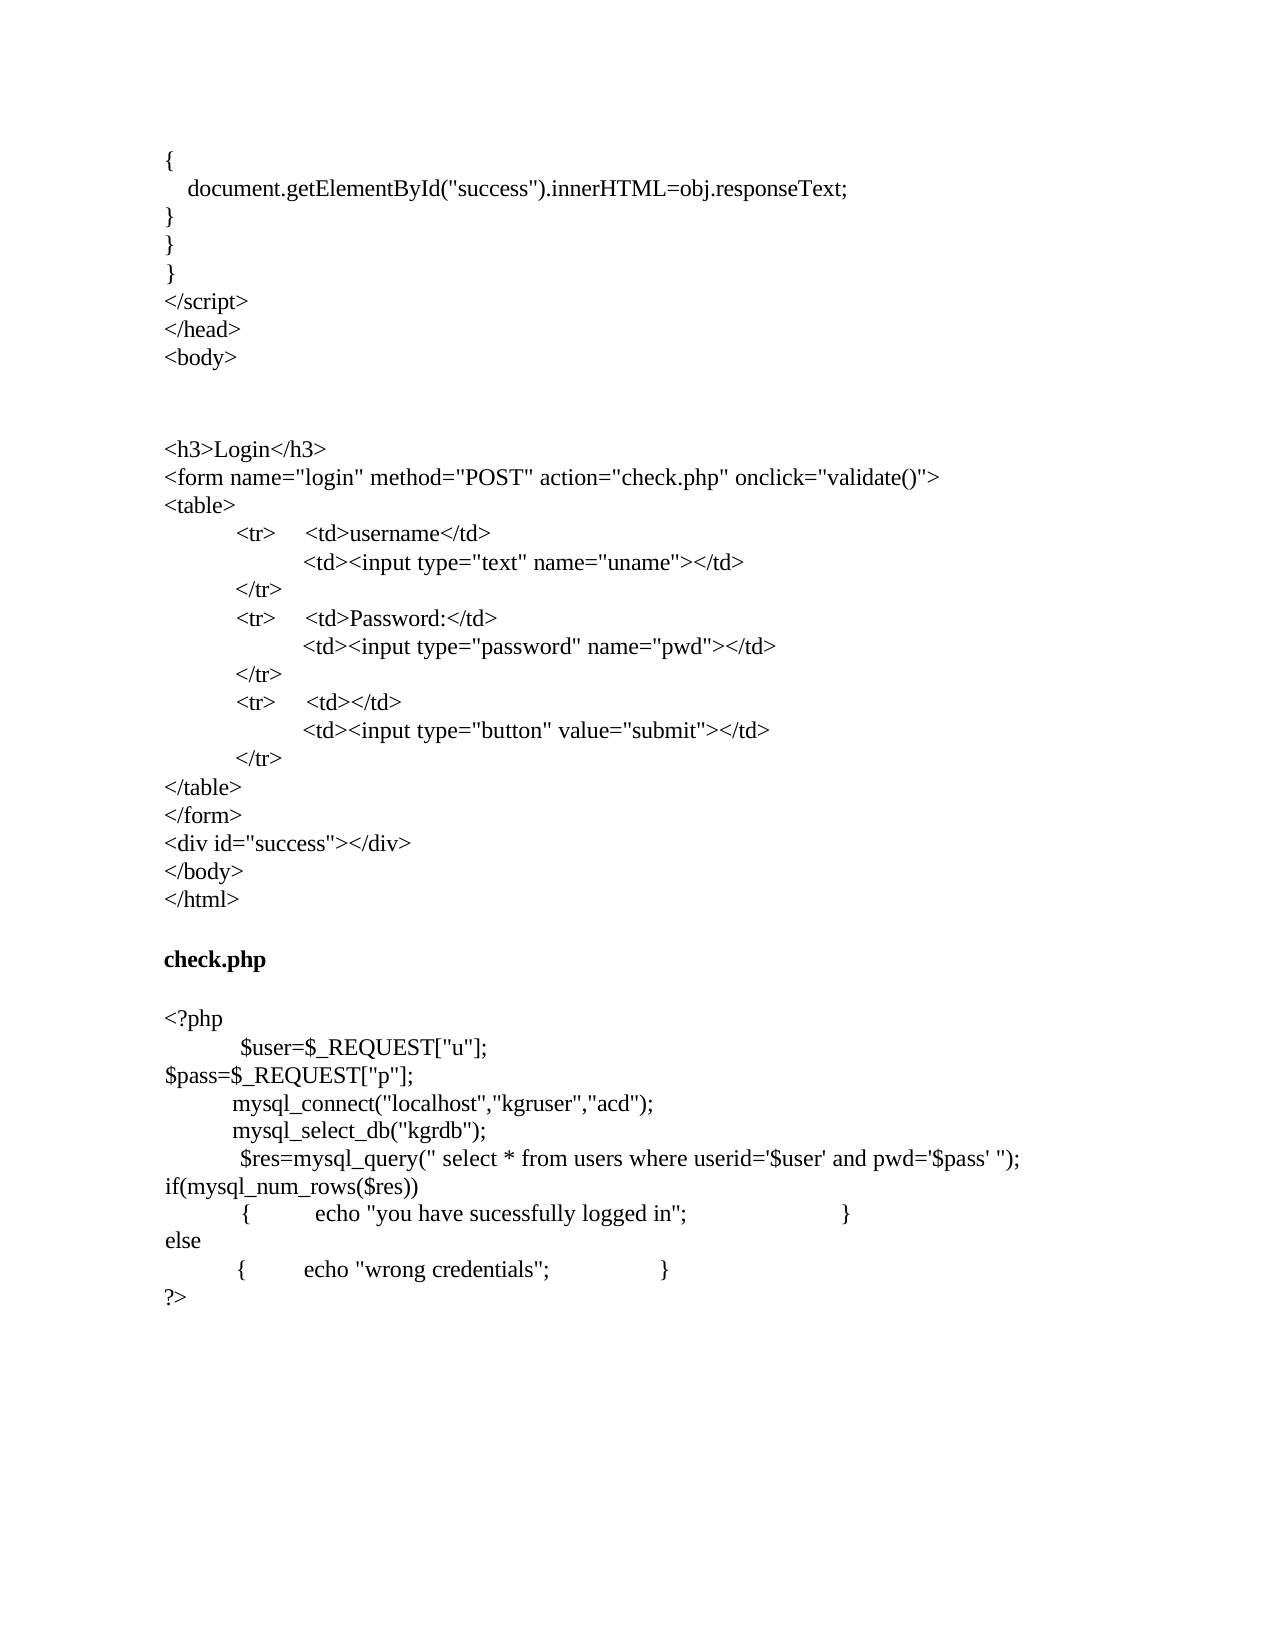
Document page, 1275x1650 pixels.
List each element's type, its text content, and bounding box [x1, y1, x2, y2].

text <td><input type="text" name="uname"></td> [303, 547, 1185, 575]
text <table> [163, 491, 1185, 518]
text <h3>Login</h3> [163, 435, 1185, 462]
text $user=$_REQUEST["u"]; [240, 1033, 1185, 1061]
text </head> [163, 315, 1185, 343]
text <tr> <td>username</td> [236, 519, 1185, 547]
text } [165, 259, 1185, 287]
text } [163, 202, 1185, 230]
text <form name="login" method="POST" action="check.php" onclick="validate()"> [163, 463, 1185, 490]
text document.getElementById("success").innerHTML=obj.responseText; [187, 174, 1185, 202]
text </tr> [235, 576, 1185, 603]
text </form> [163, 801, 1185, 828]
text $pass=$_REQUEST["p"]; mysql_connect("localhost","kgruser","acd"); mysql_select_db("kgrdb"); [165, 1061, 738, 1144]
text </body> [163, 857, 1185, 884]
text } [163, 230, 1185, 258]
text <td><input type="password" name="pwd"></td> [302, 632, 1185, 659]
text </html> [163, 885, 1185, 913]
text <?php [163, 1004, 1185, 1032]
subtitle check.php [163, 945, 1185, 973]
text </table> [163, 772, 1185, 800]
text { echo "wrong credentials"; } [236, 1255, 1185, 1282]
text <tr> <td></td> [236, 688, 1185, 715]
text $res=mysql_query(" select * from users where userid='$user' and pwd='$pass' "); if(mysql_num_rows($res)) [165, 1144, 1185, 1199]
text { echo "you have sucessfully logged in"; } [240, 1200, 1185, 1227]
text ?> [163, 1283, 206, 1311]
text </script> [163, 287, 1185, 314]
text <td><input type="button" value="submit"></td> [302, 716, 1185, 744]
text else [165, 1227, 206, 1254]
text <div id="success"></div> [163, 829, 1185, 856]
text </tr> [235, 660, 1185, 687]
text </tr> [235, 744, 1185, 772]
text { [163, 146, 1185, 174]
text <tr> <td>Password:</td> [236, 604, 1185, 631]
text <body> [163, 343, 1185, 371]
